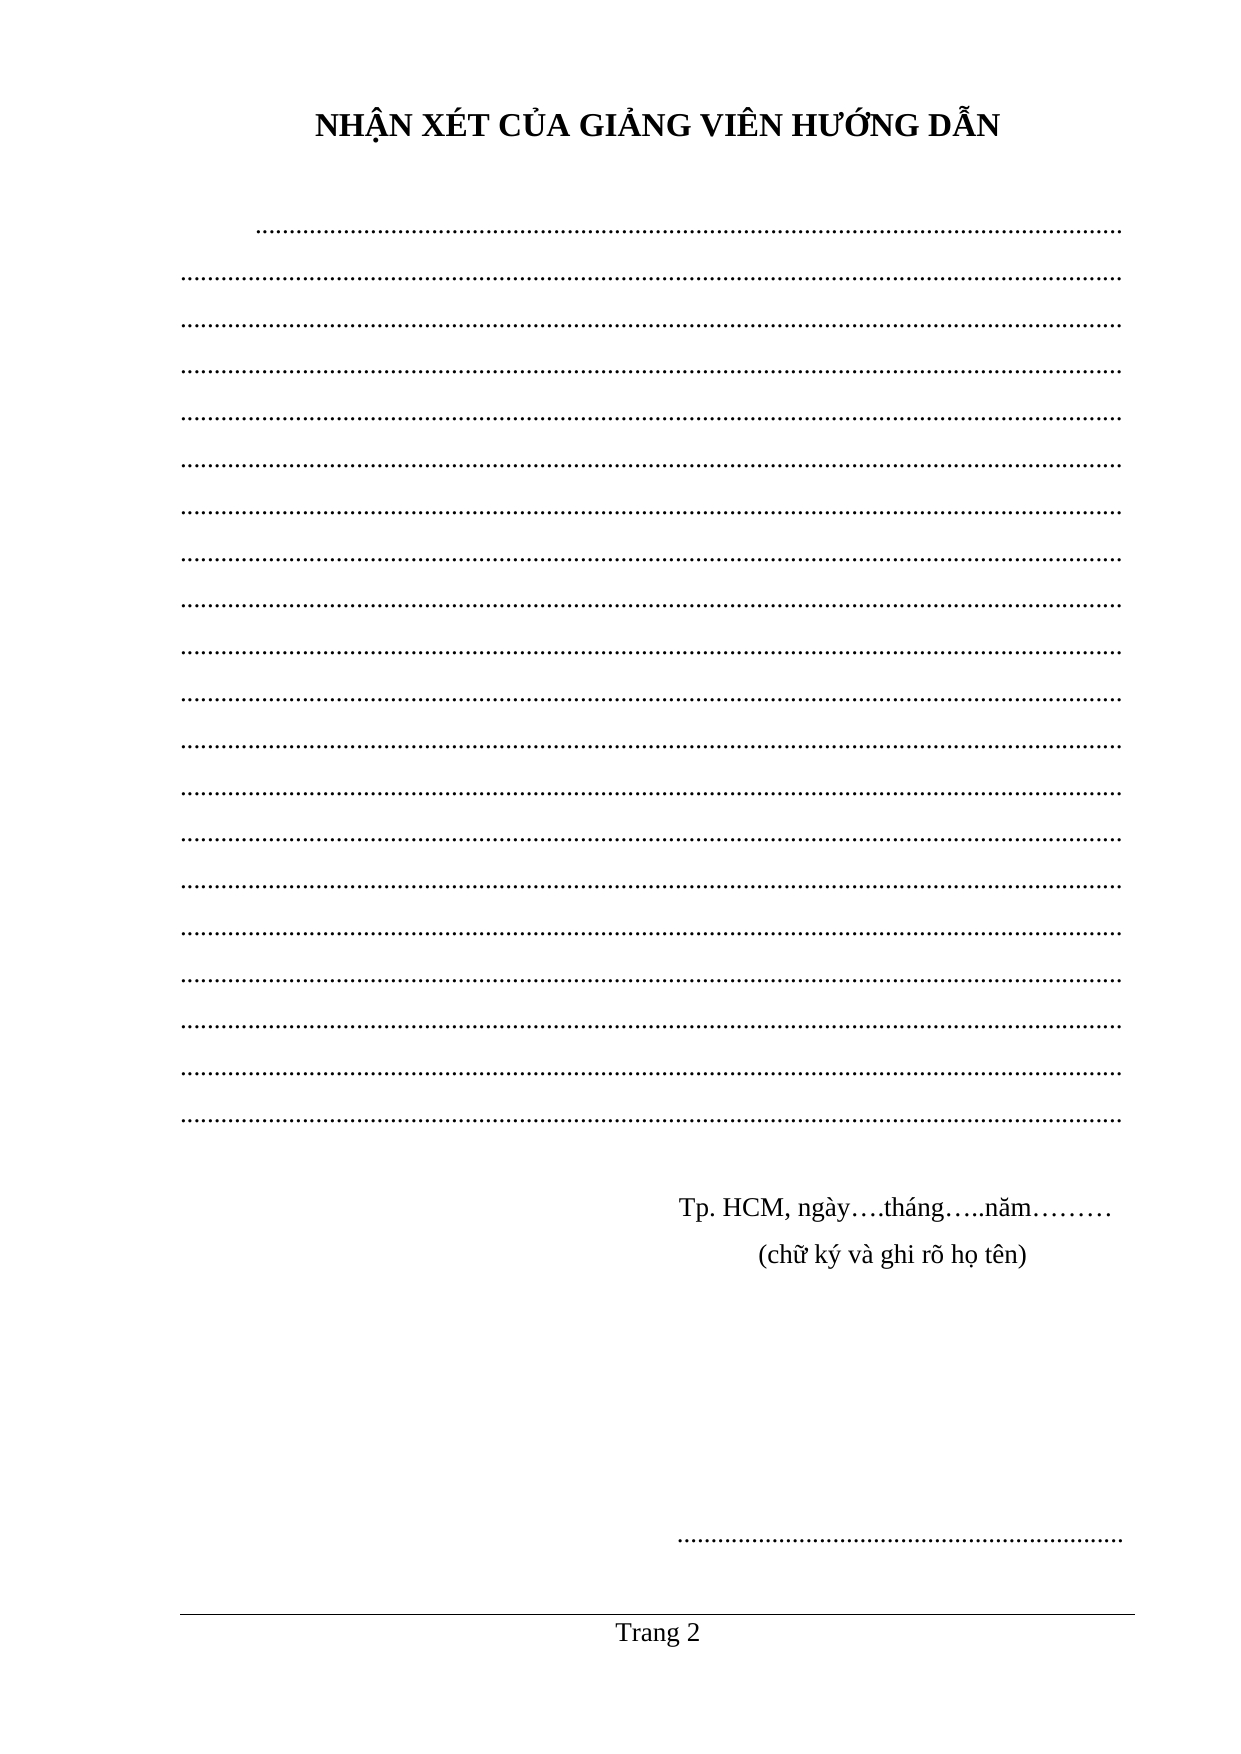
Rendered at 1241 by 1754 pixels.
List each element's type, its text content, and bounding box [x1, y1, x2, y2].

text Tp. HCM, ngày….tháng…..năm……… (chữ ký và ghi rõ họ tên) [180, 1191, 1135, 1503]
text NHẬN XÉT CỦA GIẢNG VIÊN HƯỚNG DẪN [180, 105, 1135, 143]
